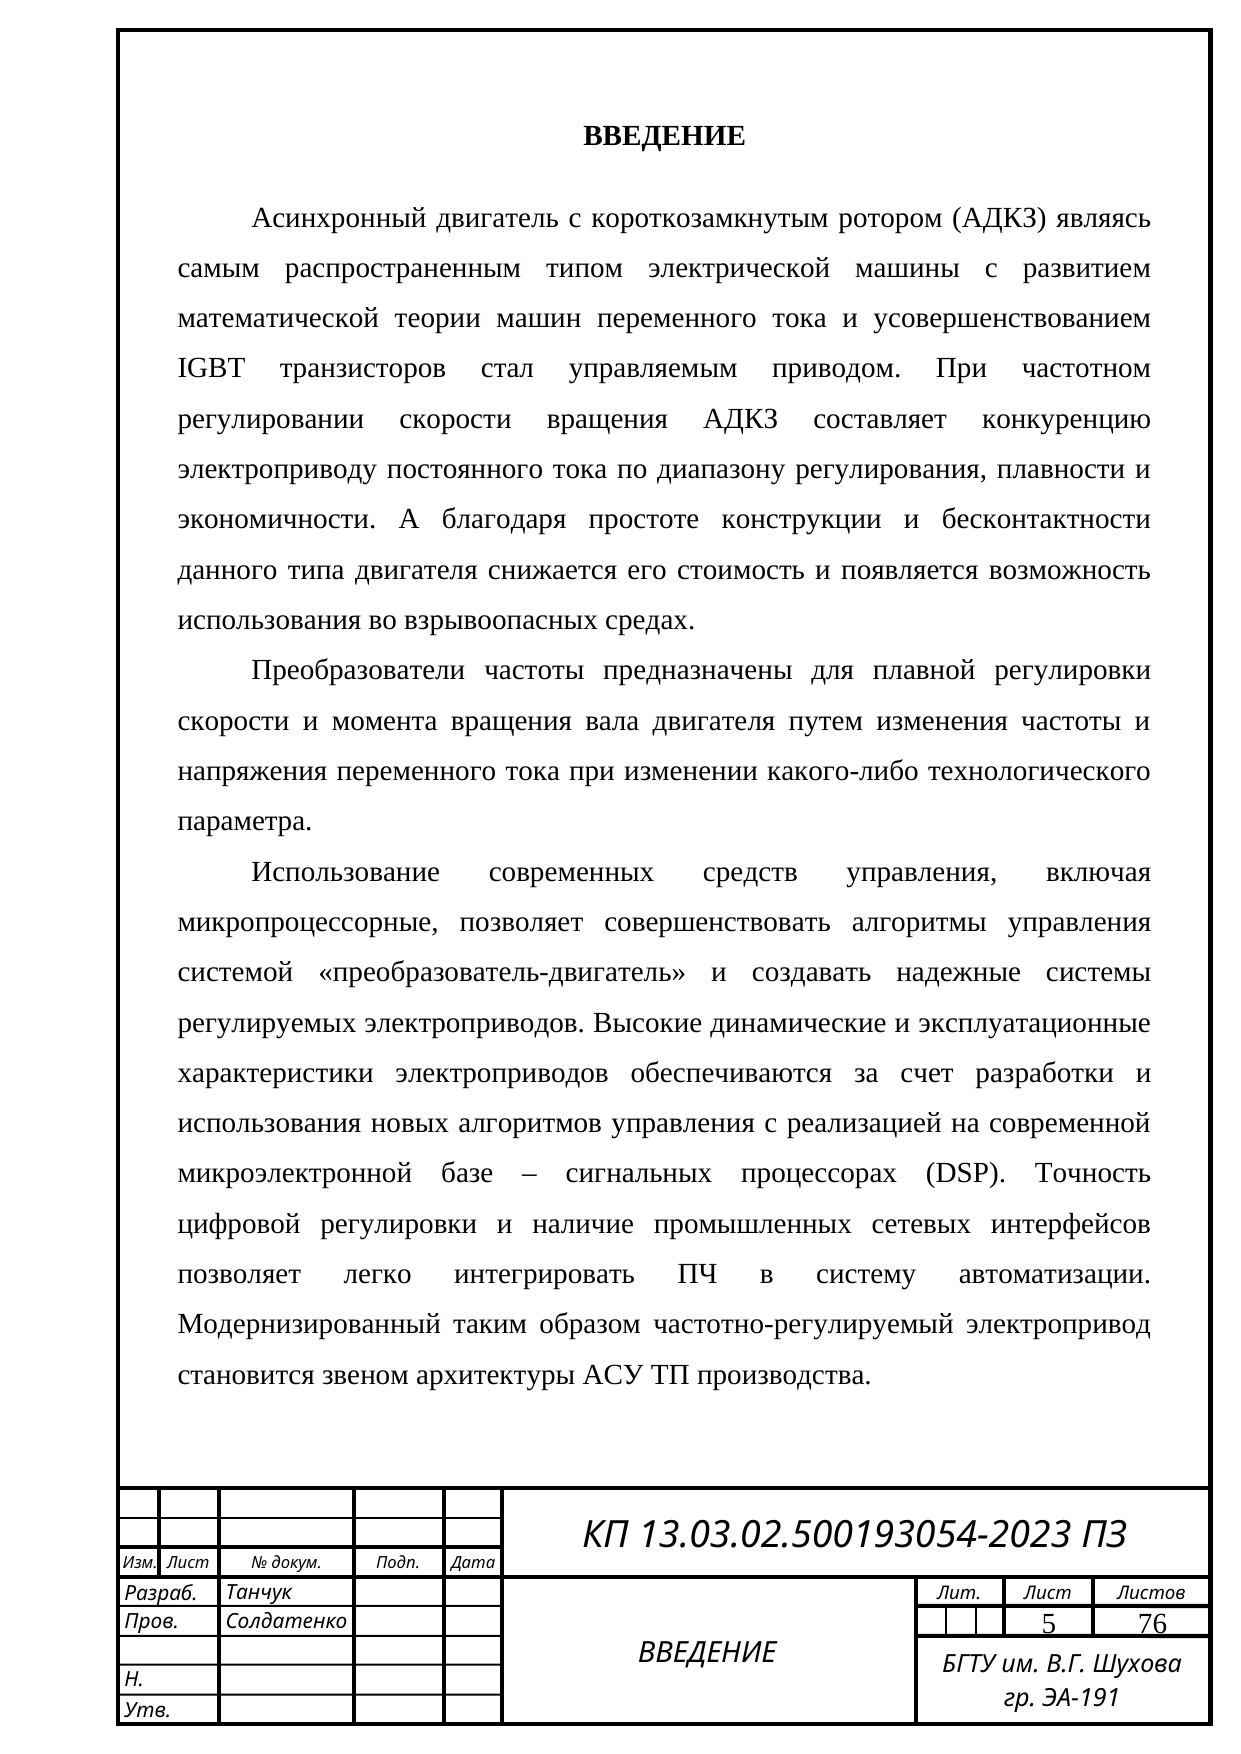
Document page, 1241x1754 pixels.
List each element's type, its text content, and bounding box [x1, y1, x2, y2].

text Использование современных средств управления, включая микропроцессорные, позволяет совершенствовать алгоритмы управления системой «преобразователь-двигатель» и создавать надежные системы регулируемых электроприводов. Высокие динамические и эксплуатационные характеристики электроприводов обеспечиваются за счет разработки и использования новых алгоритмов управления с реализацией на современной микроэлектронной базе – сигнальных процессорах (DSP). Точность цифровой регулировки и наличие промышленных сетевых интерфейсов позволяет легко интегрировать ПЧ в систему автоматизации. Модернизированный таким образом частотно-регулируемый электропривод становится звеном архитектуры АСУ ТП производства. [177, 854, 1152, 1390]
text Асинхронный двигатель с короткозамкнутым ротором (АДКЗ) являясь самым распространенным типом электрической машины с развитием математической теории машин переменного тока и усовершенствованием IGBT транзисторов стал управляемым приводом. При частотном регулировании скорости вращения АДКЗ составляет конкуренцию электроприводу постоянного тока по диапазону регулирования, плавности и экономичности. А благодаря простоте конструкции и бесконтактности данного типа двигателя снижается его стоимость и появляется возможность использования во взрывоопасных средах. [177, 200, 1152, 636]
title ВВЕДЕНИЕ [177, 118, 1152, 152]
text Преобразователи частоты предназначены для плавной регулировки скорости и момента вращения вала двигателя путем изменения частоты и напряжения переменного тока при изменении какого-либо технологического параметра. [177, 652, 1152, 837]
